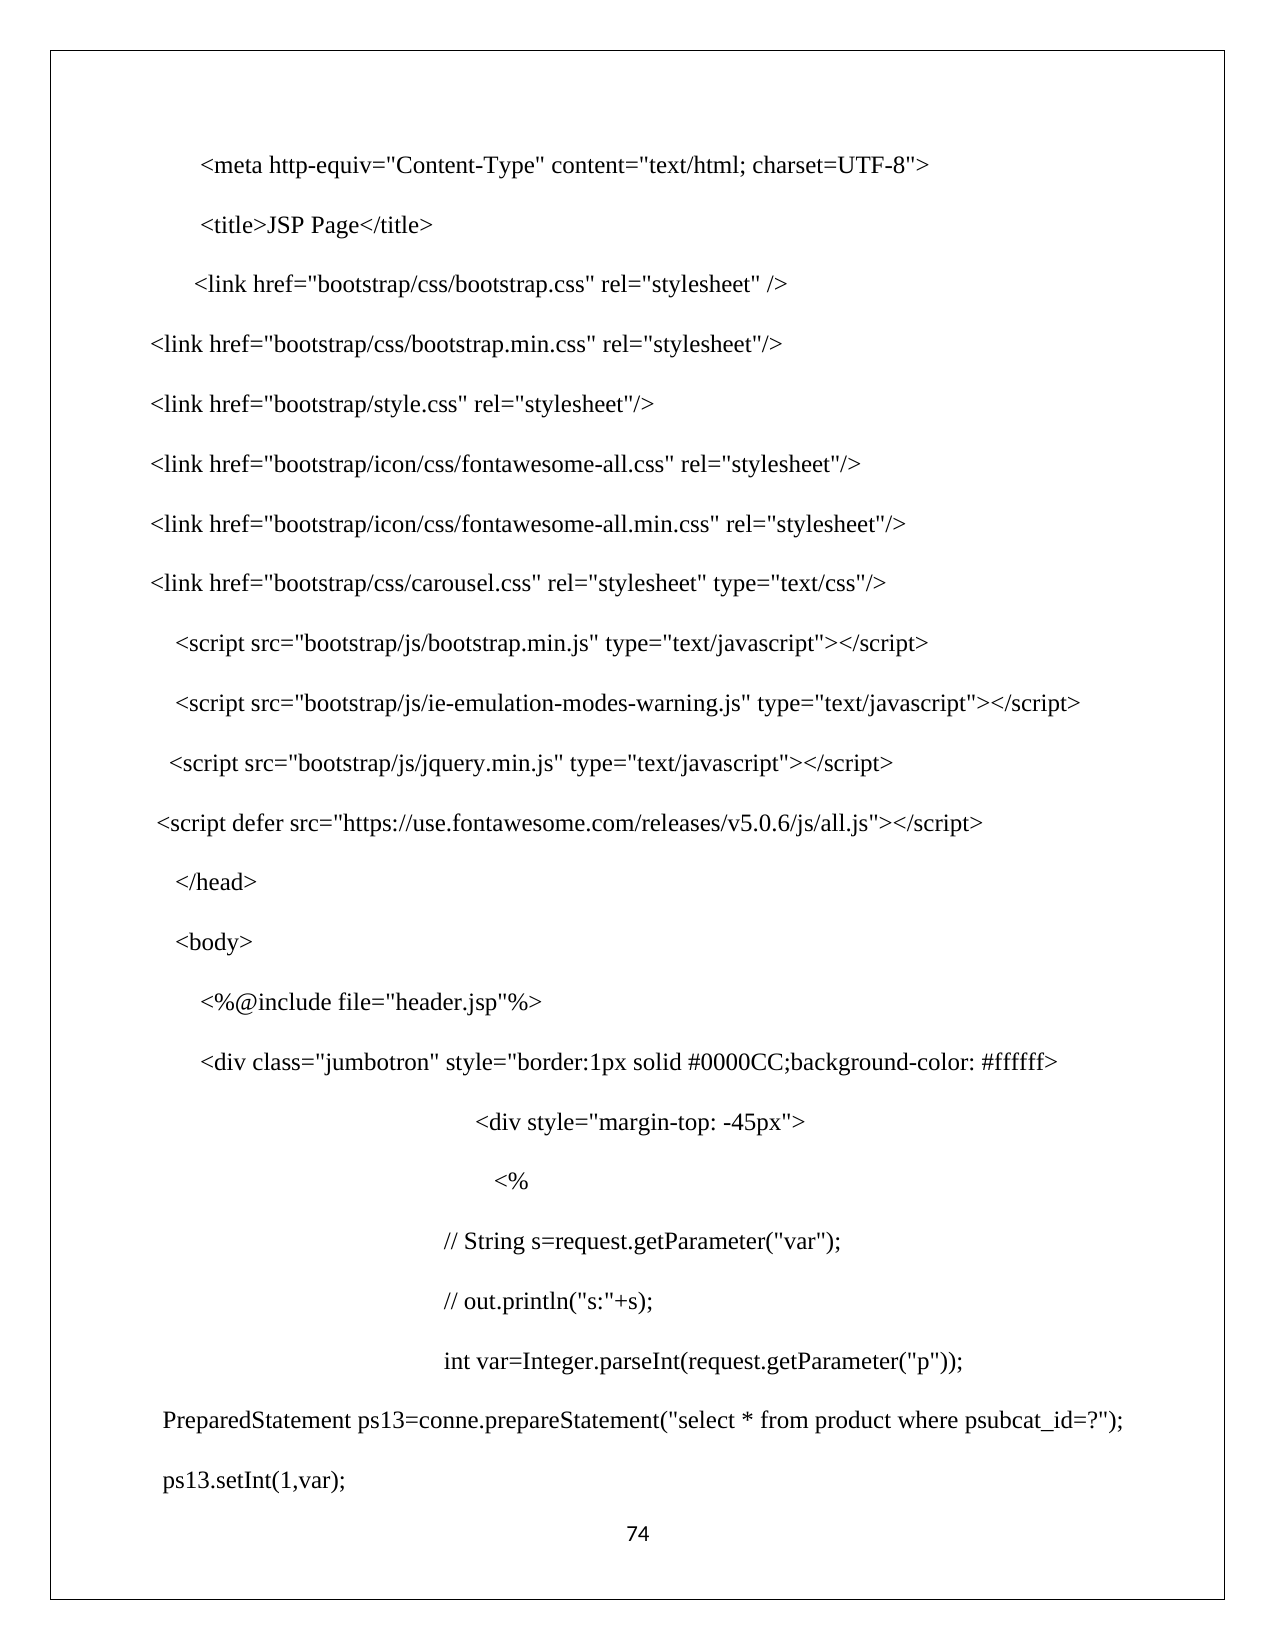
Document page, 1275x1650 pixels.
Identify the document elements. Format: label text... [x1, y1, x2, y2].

text <script src="bootstrap/js/ie-emulation-modes-warning.js" type="text/javascript"></script> [150, 688, 1125, 717]
text <script defer src="https://use.fontawesome.com/releases/v5.0.6/js/all.js"></script> [150, 808, 1125, 836]
text <script src="bootstrap/js/jquery.min.js" type="text/javascript"></script> [150, 748, 1125, 777]
text ps13.setInt(1,var); [150, 1465, 1125, 1494]
text </head> [150, 867, 1125, 896]
text // out.println("s:"+s); [150, 1286, 1125, 1315]
text <div style="margin-top: -45px"> [150, 1107, 1125, 1135]
text <link href="bootstrap/icon/css/fontawesome-all.min.css" rel="stylesheet"/> [150, 509, 1125, 537]
text <link href="bootstrap/css/carousel.css" rel="stylesheet" type="text/css"/> [150, 568, 1125, 597]
text <%@include file="header.jsp"%> [150, 987, 1125, 1016]
text // String s=request.getParameter("var"); [150, 1226, 1125, 1255]
text <div class="jumbotron" style="border:1px solid #0000CC;background-color: #ffffff> [150, 1047, 1125, 1076]
text <body> [150, 927, 1125, 956]
text int var=Integer.parseInt(request.getParameter("p")); [150, 1346, 1125, 1374]
text <title>JSP Page</title> [150, 210, 1125, 238]
text <meta http-equiv="Content-Type" content="text/html; charset=UTF-8"> [150, 150, 1125, 179]
text PreparedStatement ps13=conne.prepareStatement("select * from product where psubcat_id=?"); [150, 1406, 1125, 1434]
text <% [150, 1166, 1125, 1195]
text <link href="bootstrap/css/bootstrap.min.css" rel="stylesheet"/> [150, 329, 1125, 358]
text <script src="bootstrap/js/bootstrap.min.js" type="text/javascript"></script> [150, 628, 1125, 657]
text <link href="bootstrap/icon/css/fontawesome-all.css" rel="stylesheet"/> [150, 449, 1125, 478]
text <link href="bootstrap/style.css" rel="stylesheet"/> [150, 389, 1125, 418]
text <link href="bootstrap/css/bootstrap.css" rel="stylesheet" /> [150, 269, 1125, 298]
